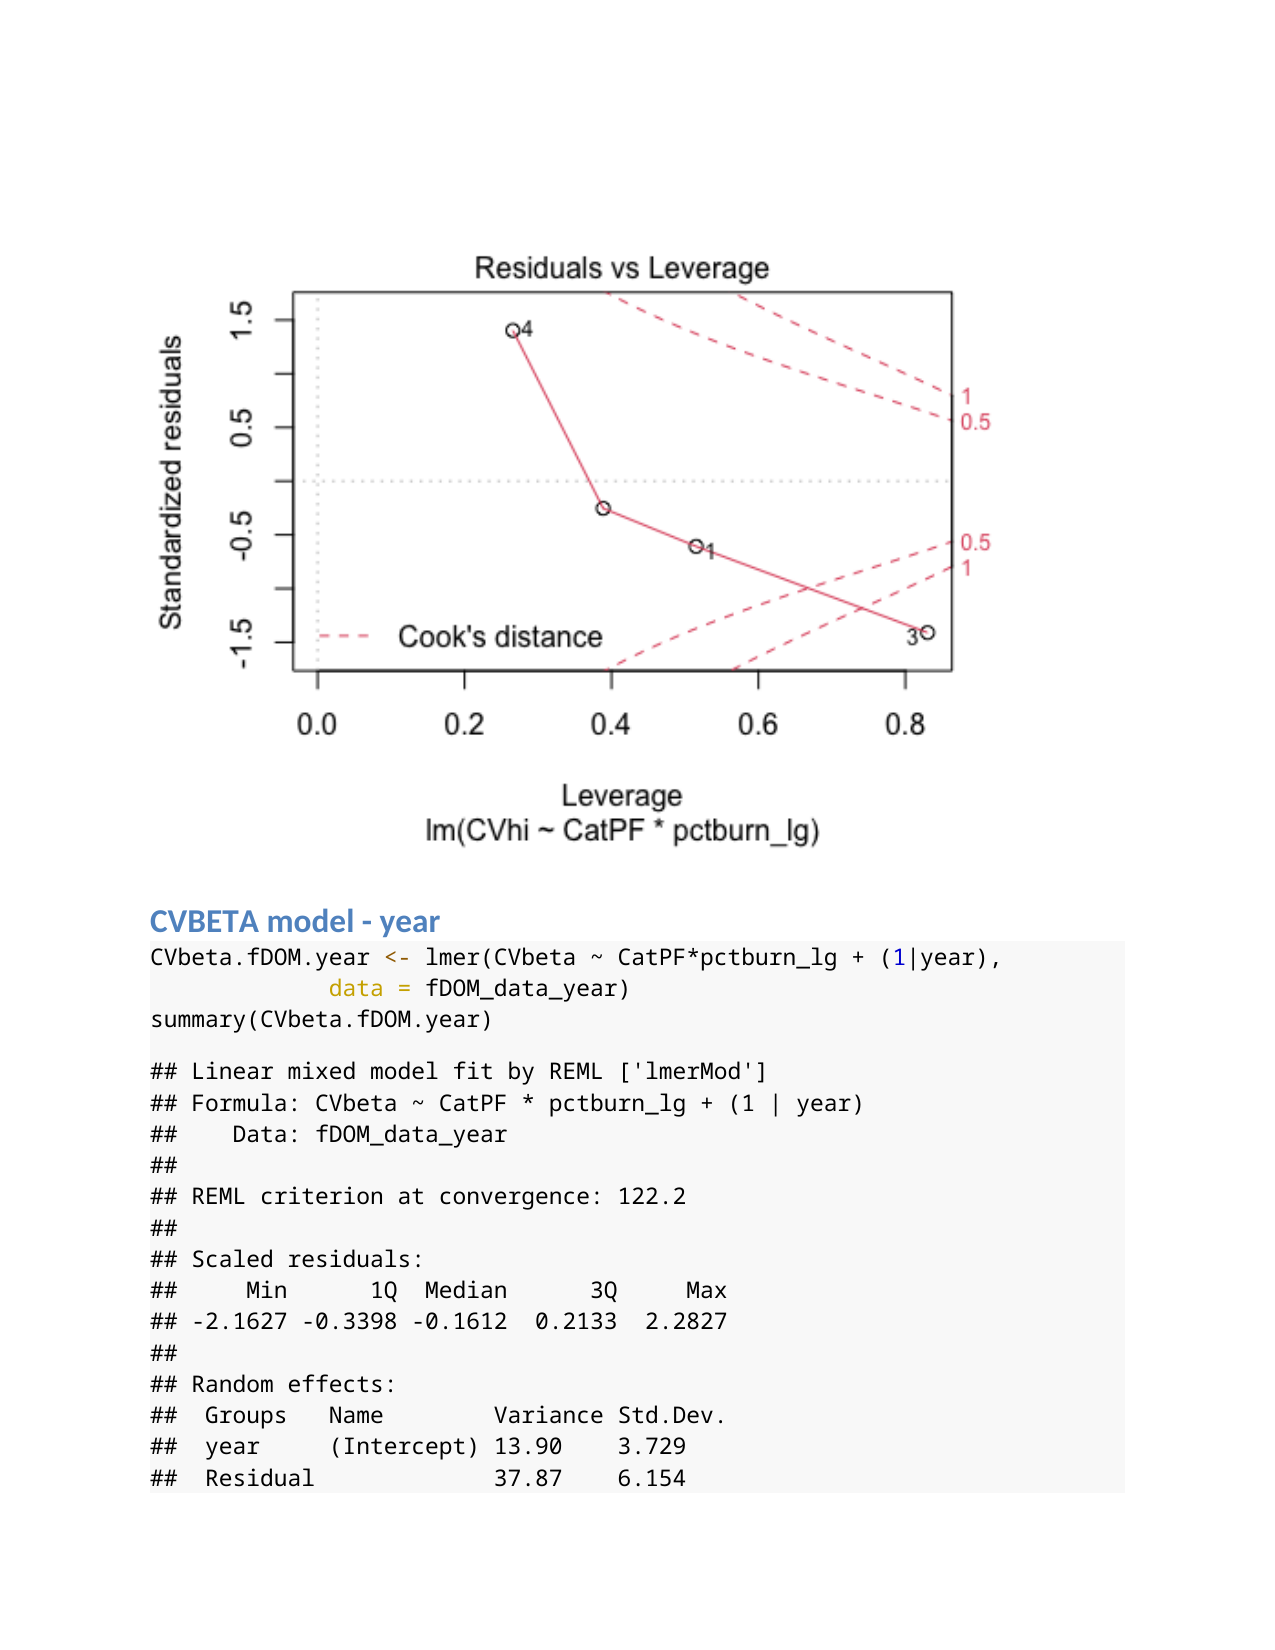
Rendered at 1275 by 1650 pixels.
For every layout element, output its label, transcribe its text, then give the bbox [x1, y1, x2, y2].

subtitle CVBETA model - year [150, 900, 1125, 941]
picture [150, 150, 1025, 850]
text CVbeta.fDOM.year <- lmer(CVbeta ~ CatPF*pctburn_lg + (1|year), data = fDOM_data_year) summary(CVbeta.fDOM.year) [494, 941, 1125, 1034]
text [150, 1055, 1125, 1493]
